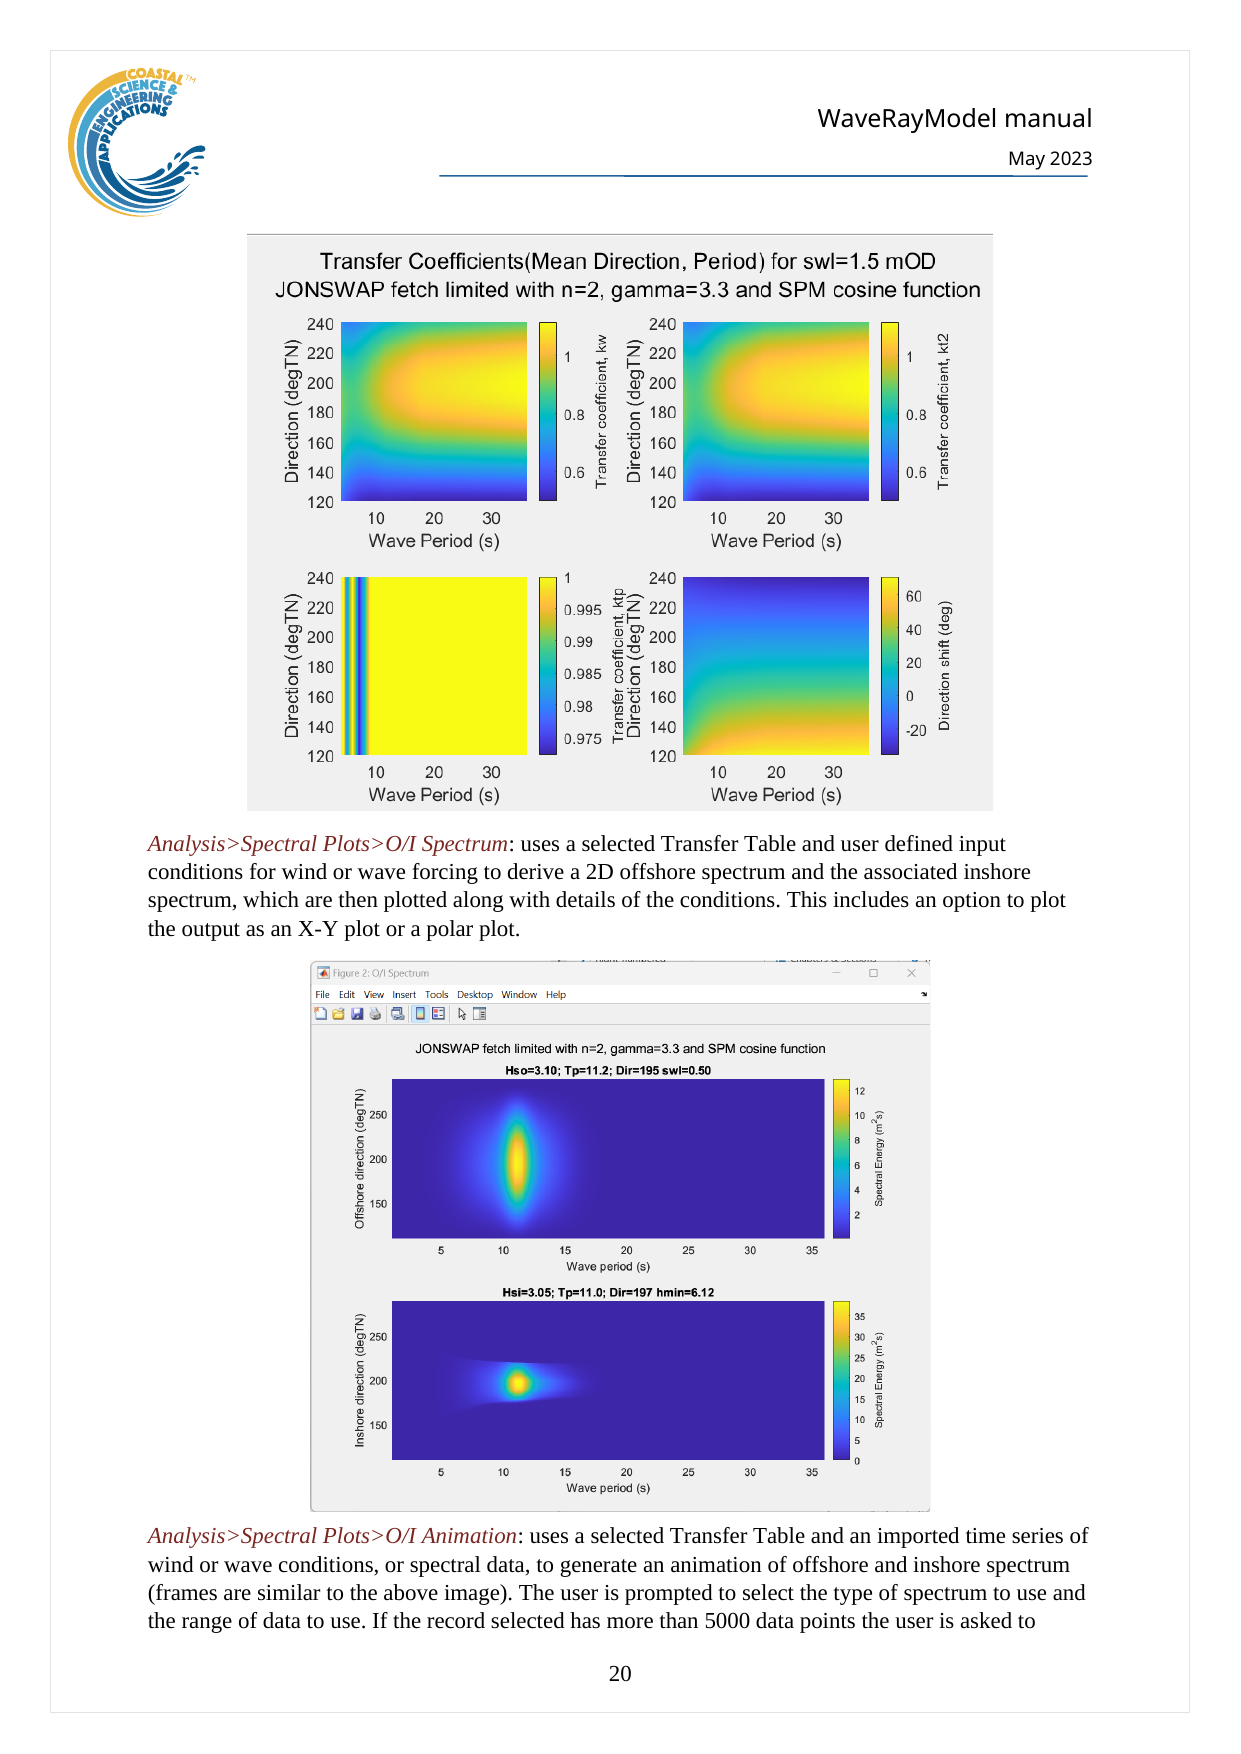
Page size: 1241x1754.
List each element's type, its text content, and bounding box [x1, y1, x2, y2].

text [148, 1522, 1093, 1634]
picture [247, 233, 994, 811]
text Analysis>Spectral Plots>O/I Spectrum: uses a selected Transfer Table and user defined input conditions for wind or wave forcing to derive a 2D offshore spectrum and the associated inshore spectrum, which are then plotted along with details of the conditions. This includes an option to plot the output as an X-Y plot or a polar plot. [148, 830, 1093, 941]
picture [310, 960, 930, 1512]
